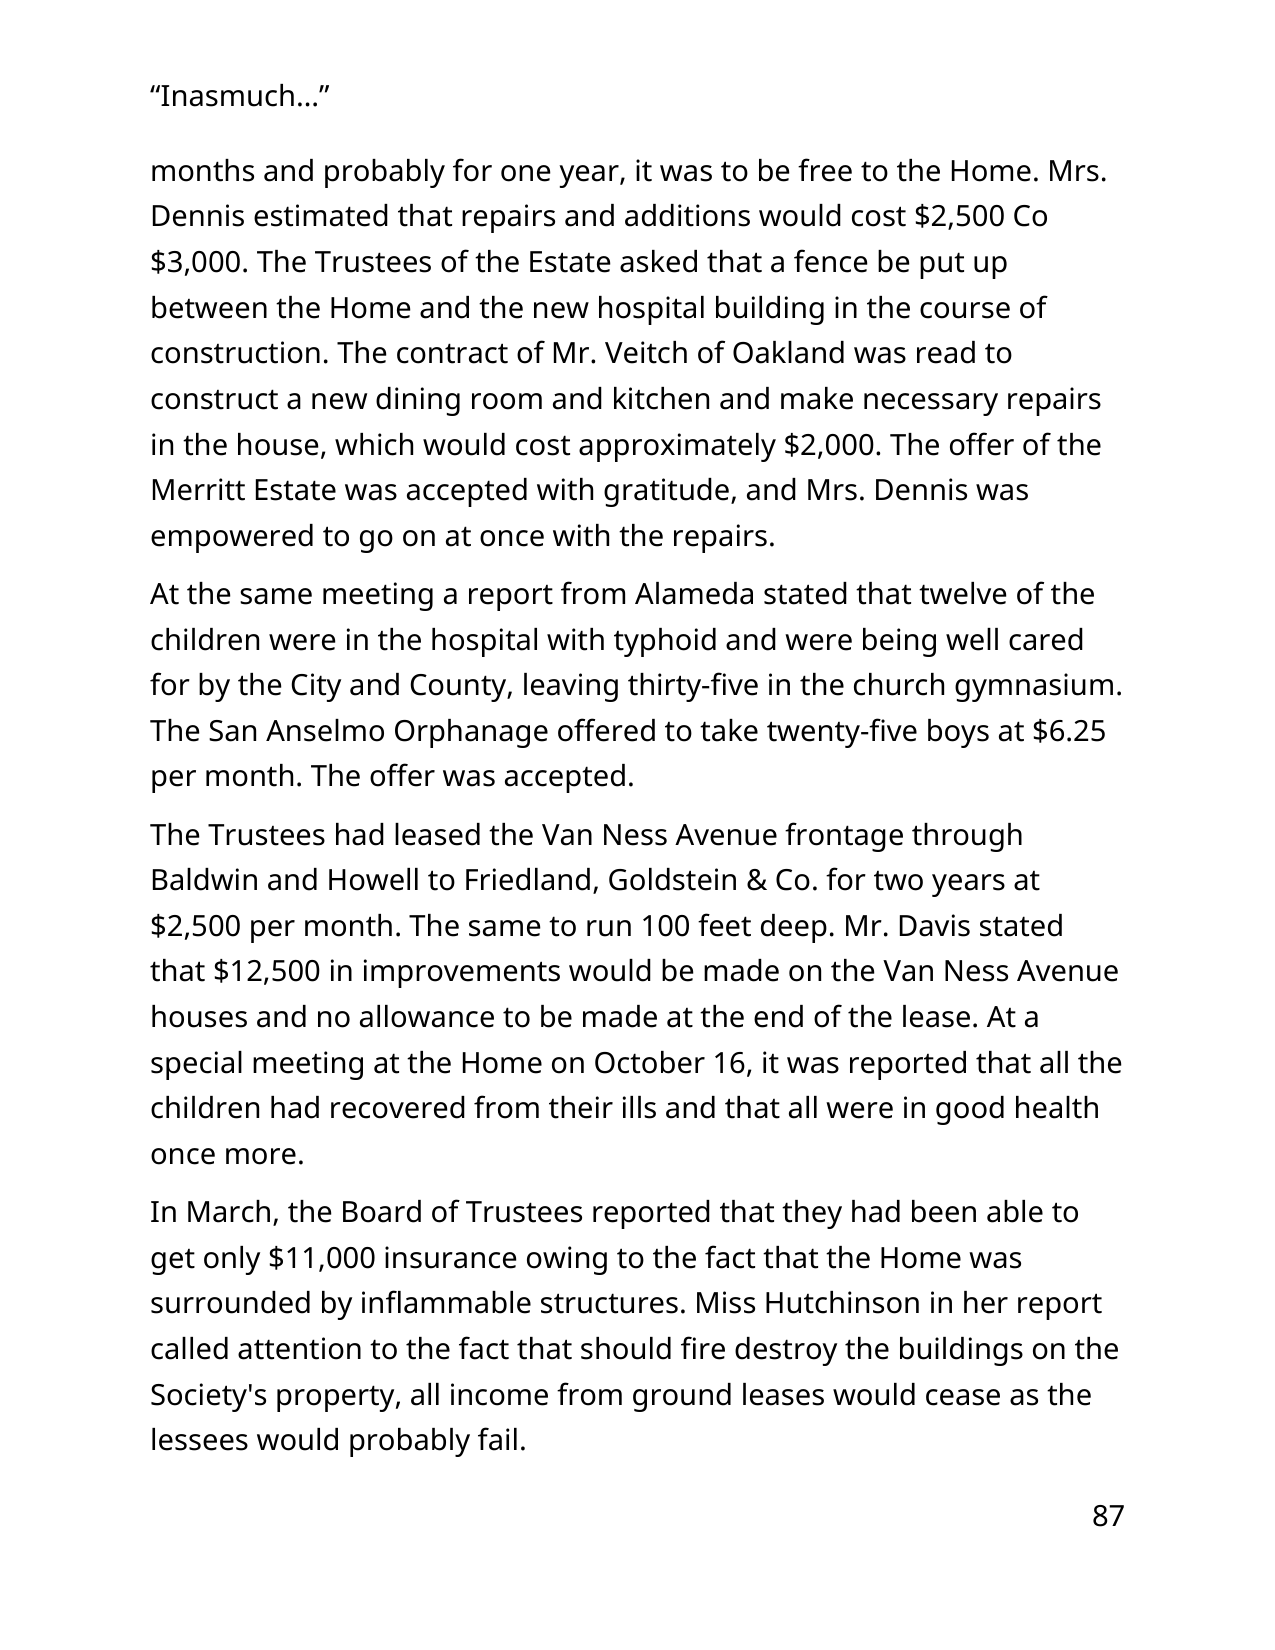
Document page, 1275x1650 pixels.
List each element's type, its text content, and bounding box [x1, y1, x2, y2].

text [150, 150, 1125, 555]
text In March, the Board of Trustees reported that they had been able to get only $11,000 insurance owing to the fact that the Home was surrounded by inflammable structures. Miss Hutchinson in her report called attention to the fact that should fire destroy the buildings on the Society's property, all income from ground leases would cease as the lessees would probably fail. [150, 1191, 1125, 1459]
text The Trustees had leased the Van Ness Avenue frontage through Baldwin and Howell to Friedland, Goldstein & Co. for two years at $2,500 per month. The same to run 100 feet deep. Mr. Davis stated that $12,500 in improvements would be made on the Van Ness Avenue houses and no allowance to be made at the end of the lease. At a special meeting at the Home on October 16, it was reported that all the children had recovered from their ills and that all were in good health once more. [150, 814, 1125, 1173]
text At the same meeting a report from Alameda stated that twelve of the children were in the hospital with typhoid and were being well cared for by the City and County, leaving thirty-five in the church gymnasium. The San Anselmo Orphanage offered to take twenty-five boys at $6.25 per month. The offer was accepted. [150, 573, 1125, 795]
